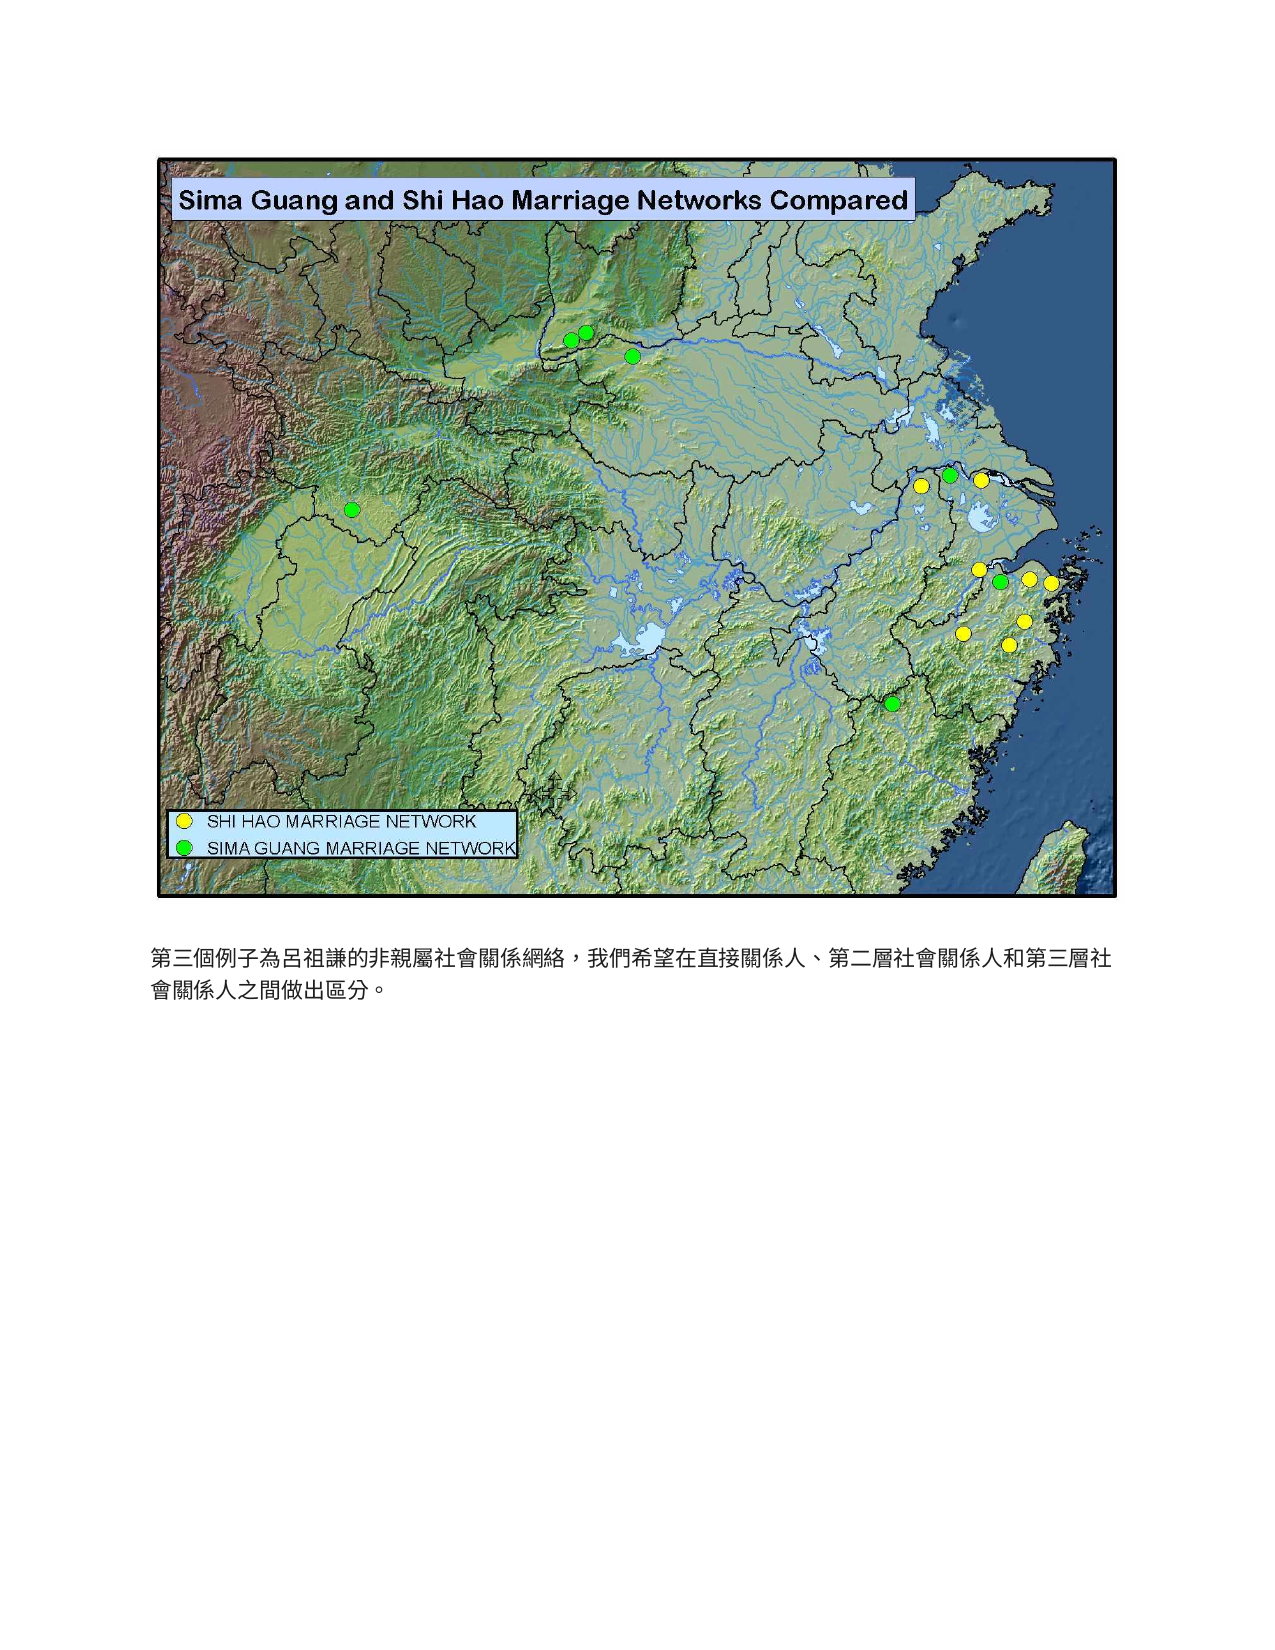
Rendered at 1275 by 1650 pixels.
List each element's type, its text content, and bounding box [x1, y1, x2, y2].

text 第三個例子為呂祖謙的非親屬社會關係網絡，我們希望在直接關係人、第二層社會關係人和第三層社會關係人之間做出區分。 [150, 941, 1125, 1005]
picture [150, 150, 1125, 904]
